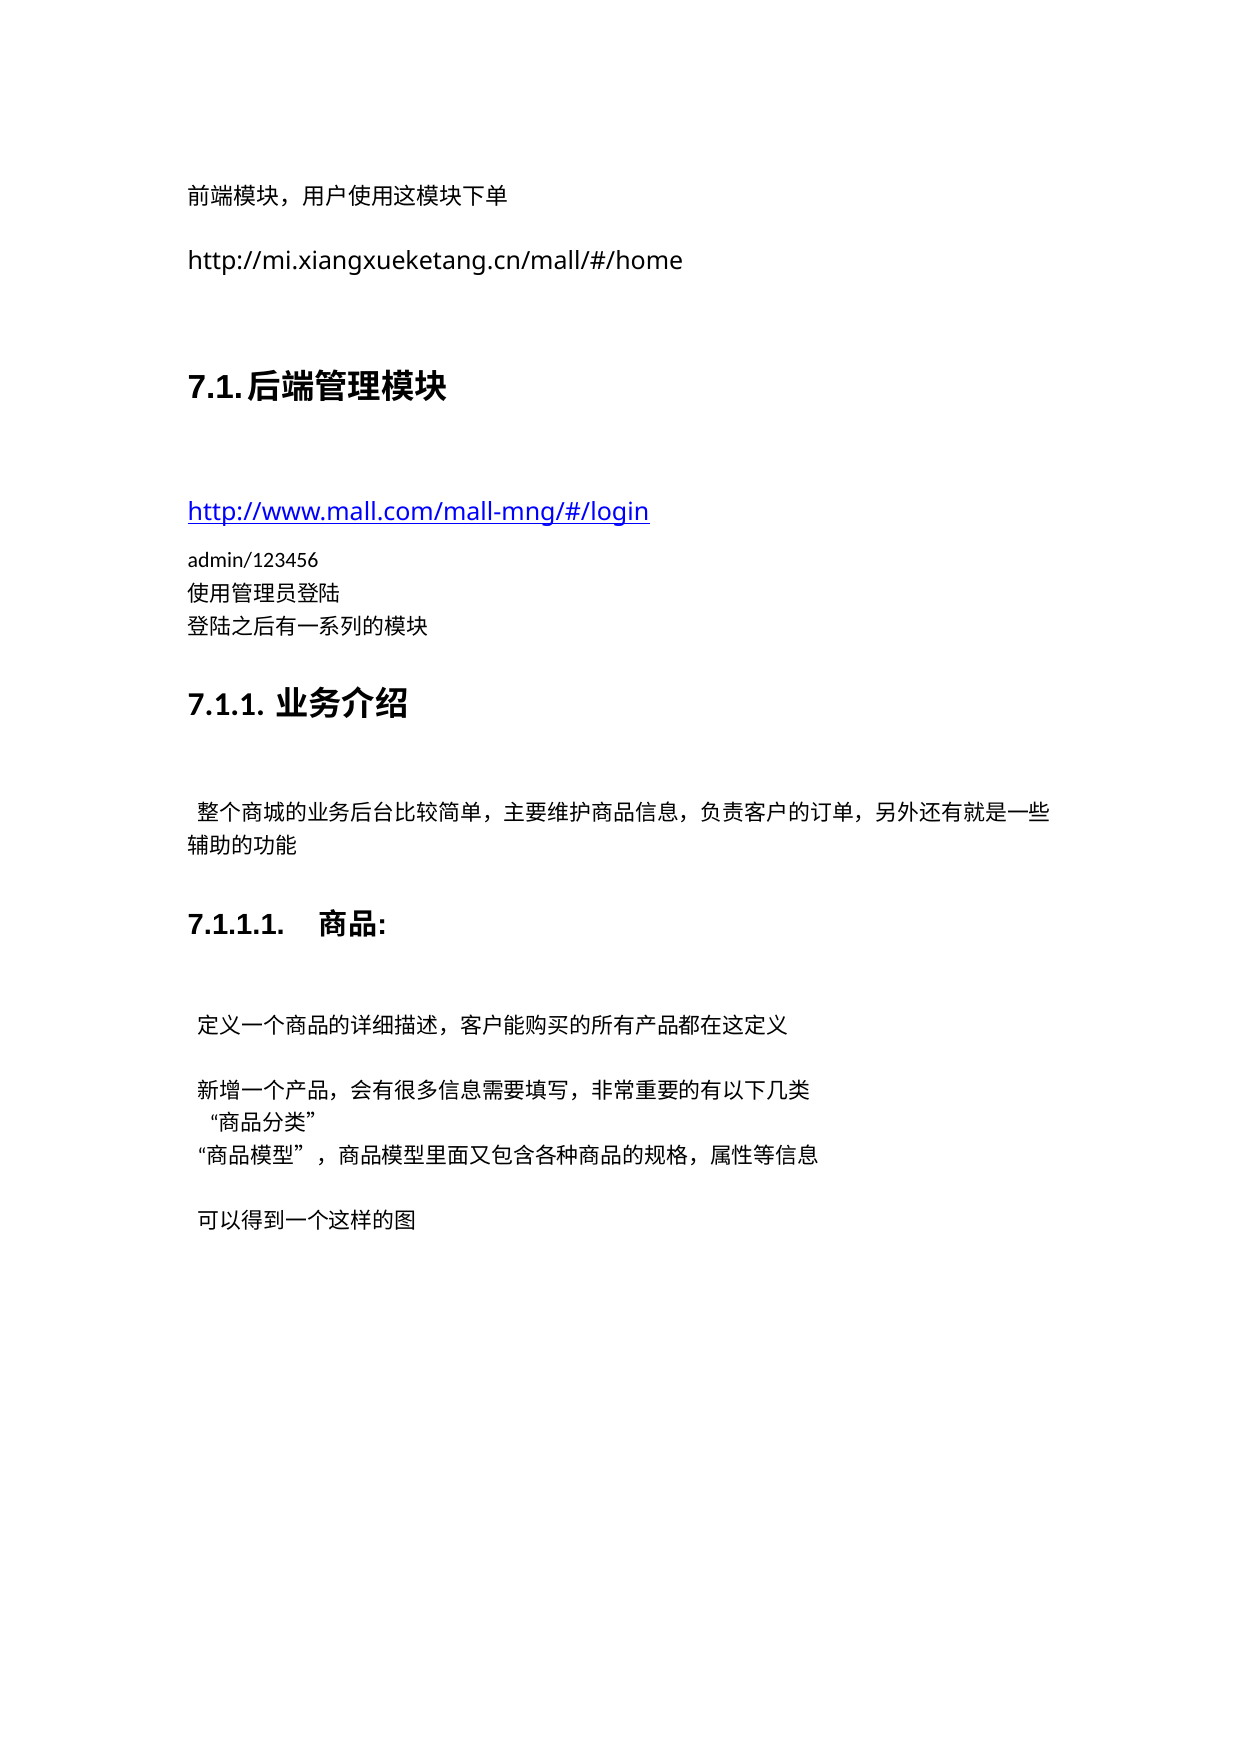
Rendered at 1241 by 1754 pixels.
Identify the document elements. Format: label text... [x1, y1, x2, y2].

text http://mi.xiangxueketang.cn/mall/#/home [187, 227, 1053, 292]
text admin/123456 [187, 543, 1053, 576]
subtitle 业务介绍 [187, 668, 1053, 733]
text 登陆之后有一系列的模块 [187, 608, 1053, 641]
text 新增一个产品，会有很多信息需要填写，非常重要的有以下几类 [187, 1072, 1053, 1105]
subtitle 商品: [187, 889, 1053, 954]
subtitle 后端管理模块 [187, 352, 1053, 417]
text http://www.mall.com/mall-mng/#/login [187, 478, 1053, 543]
text 使用管理员登陆 [187, 576, 1053, 608]
text 可以得到一个这样的图 [187, 1202, 1053, 1235]
text 定义一个商品的详细描述，客户能购买的所有产品都在这定义 [187, 1007, 1053, 1040]
text 整个商城的业务后台比较简单，主要维护商品信息，负责客户的订单，另外还有就是一些辅助的功能 [187, 795, 1053, 860]
text “商品分类” [187, 1105, 1053, 1137]
text “商品模型”，商品模型里面又包含各种商品的规格，属性等信息 [187, 1137, 1053, 1170]
text 前端模块，用户使用这模块下单 [187, 162, 1053, 227]
